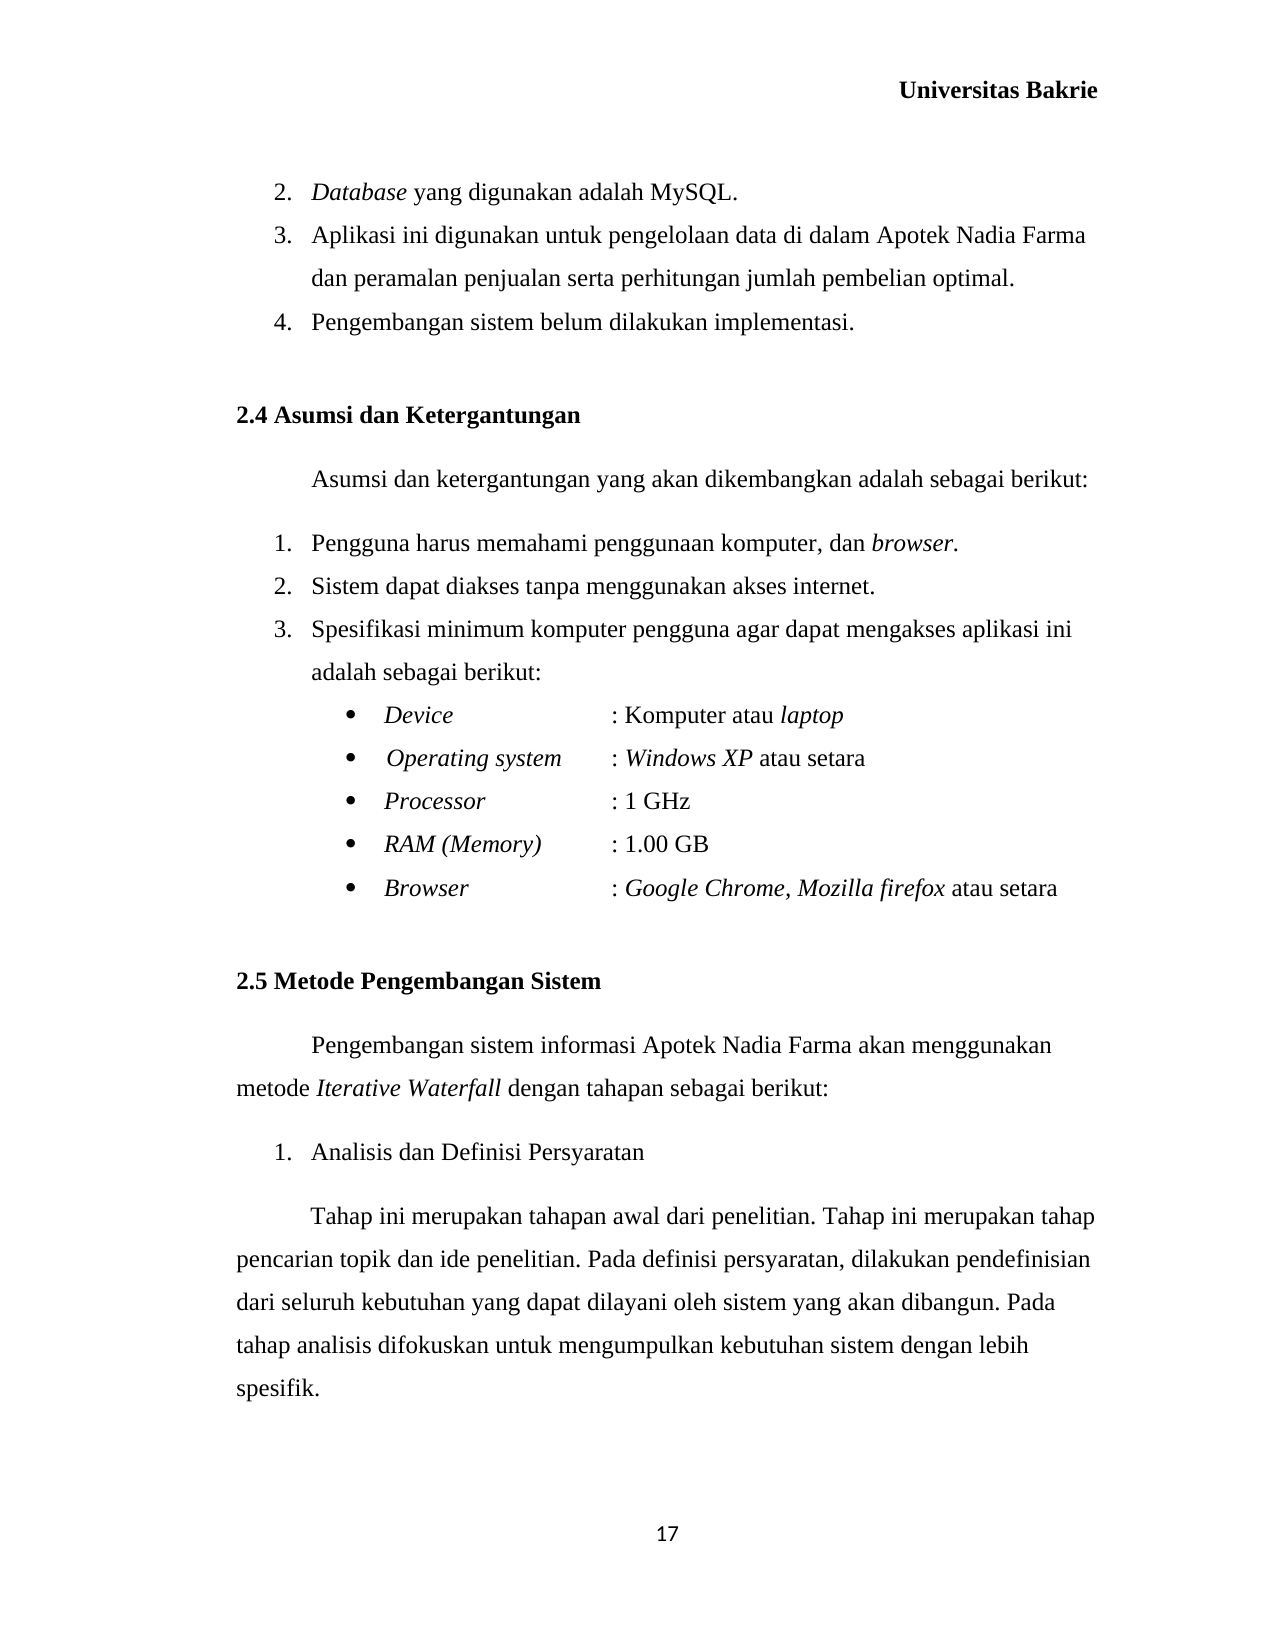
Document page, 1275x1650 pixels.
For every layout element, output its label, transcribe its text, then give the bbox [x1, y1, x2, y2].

list Spesifikasi minimum komputer pengguna agar dapat mengakses aplikasi ini adalah sebagai berikut: [274, 614, 1098, 686]
list Processor : 1 GHz [346, 786, 1098, 815]
list Operating system : Windows XP atau setara [346, 743, 1098, 772]
text Asumsi dan ketergantungan yang akan dikembangkan adalah sebagai berikut: [236, 464, 1098, 492]
list RAM (Memory) : 1.00 GB [346, 829, 1098, 858]
subtitle 2.5 Metode Pengembangan Sistem [236, 966, 1098, 994]
list Browser : Google Chrome, Mozilla firefox atau setara [346, 873, 1098, 901]
text Pengembangan sistem informasi Apotek Nadia Farma akan menggunakan metode Iterative Waterfall dengan tahapan sebagai berikut: [236, 1030, 1098, 1102]
subtitle 2.4 Asumsi dan Ketergantungan [236, 400, 1098, 428]
text Tahap ini merupakan tahapan awal dari penelitian. Tahap ini merupakan tahap pencarian topik dan ide penelitian. Pada definisi persyaratan, dilakukan pendefinisian dari seluruh kebutuhan yang dapat dilayani oleh sistem yang akan dibangun. Pada tahap analisis difokuskan untuk mengumpulkan kebutuhan sistem dengan lebih spesifik. [236, 1201, 1098, 1402]
list Sistem dapat diakses tanpa menggunakan akses internet. [274, 571, 1098, 599]
list Device : Komputer atau laptop [346, 700, 1098, 729]
list Aplikasi ini digunakan untuk pengelolaan data di dalam Apotek Nadia Farma dan peramalan penjualan serta perhitungan jumlah pembelian optimal. [274, 220, 1098, 292]
list Pengguna harus memahami penggunaan komputer, dan browser. [274, 528, 1098, 556]
subtitle Analisis dan Definisi Persyaratan [273, 1137, 1098, 1166]
list Pengembangan sistem belum dilakukan implementasi. [274, 307, 1098, 335]
list Database yang digunakan adalah MySQL. [274, 177, 1098, 206]
